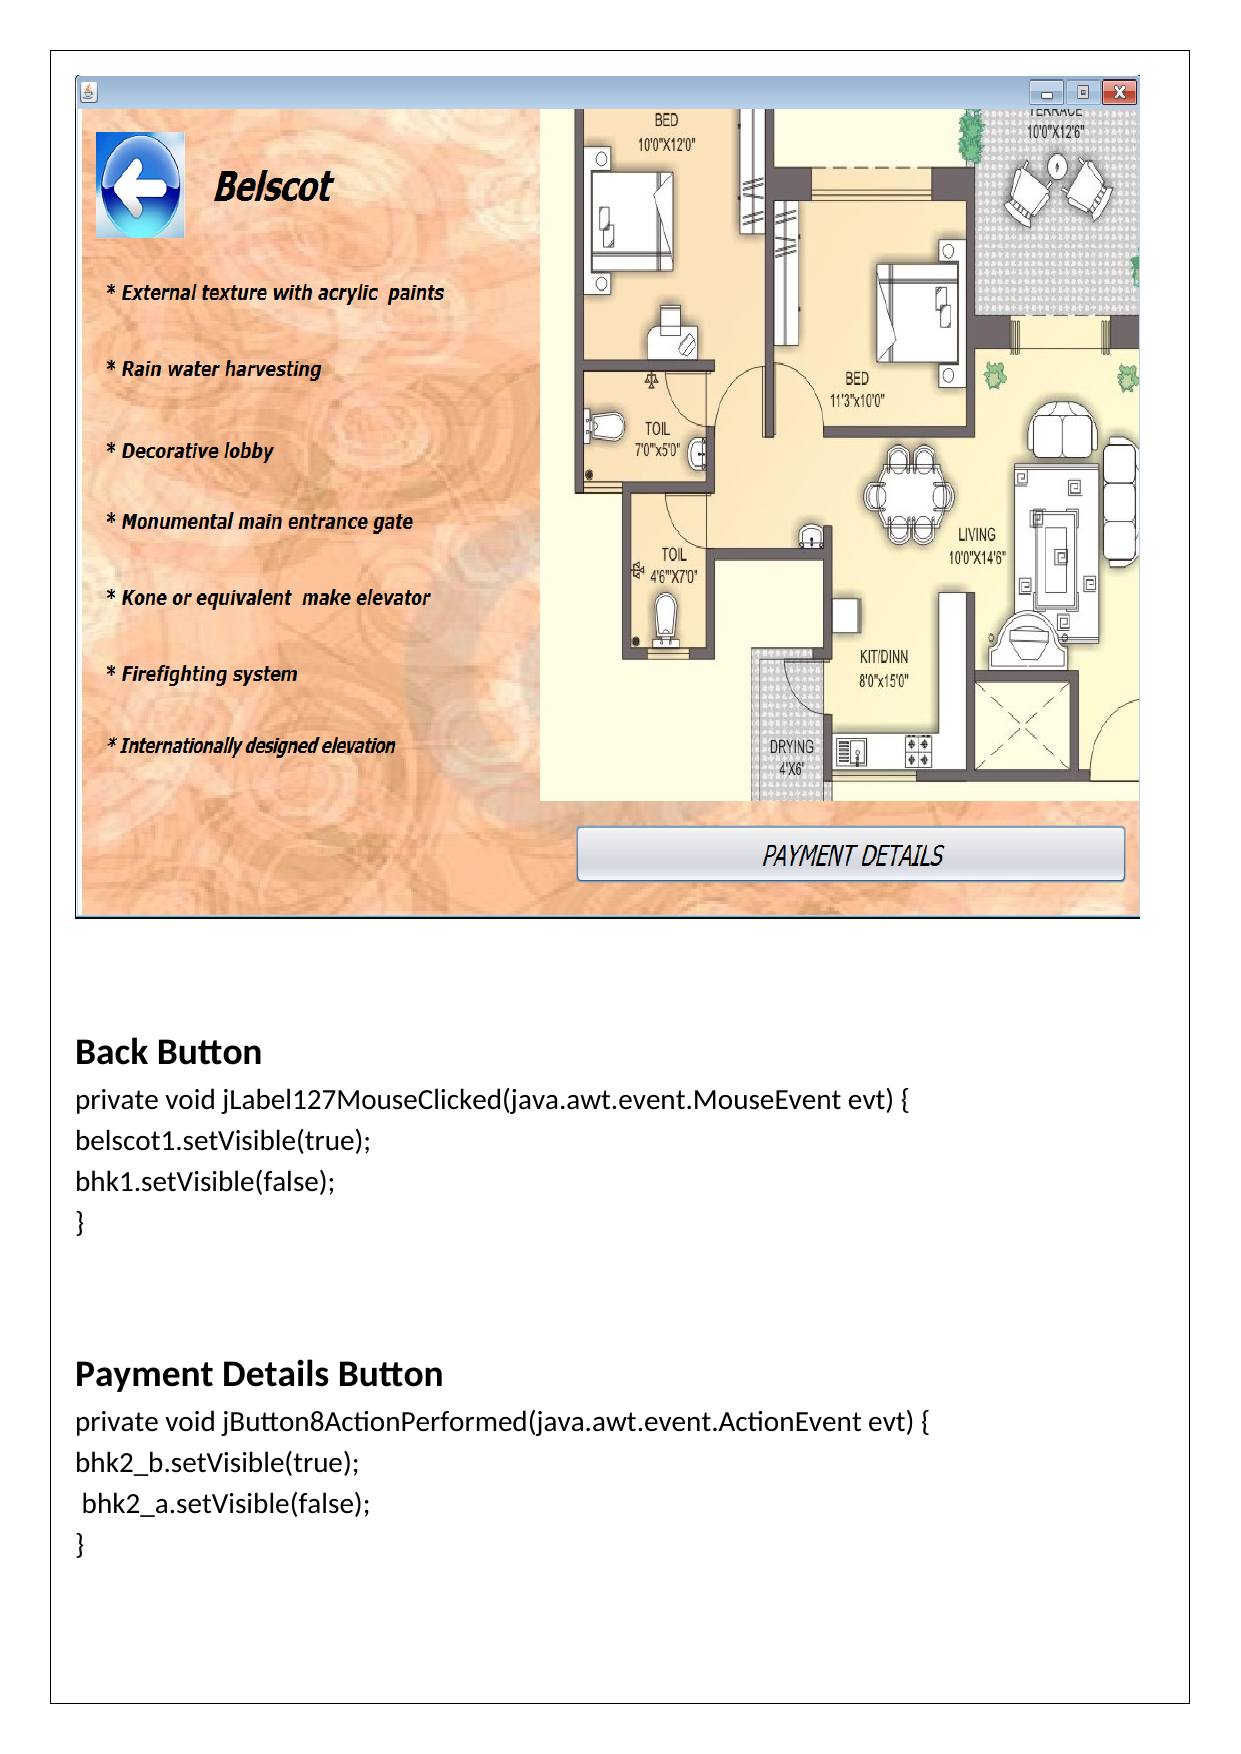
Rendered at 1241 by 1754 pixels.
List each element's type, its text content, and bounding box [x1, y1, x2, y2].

picture [75, 75, 1140, 919]
text belscot1.setVisible(true); [75, 1122, 1165, 1158]
text bhk1.setVisible(false); [75, 1163, 1165, 1198]
text Payment Details Button [75, 1350, 1165, 1396]
text bhk2_b.setVisible(true); [75, 1444, 1165, 1479]
text private void jButton8ActionPerformed(java.awt.event.ActionEvent evt) { [75, 1403, 1165, 1438]
text private void jLabel127MouseClicked(java.awt.event.MouseEvent evt) { [75, 1081, 1165, 1117]
text } [75, 1204, 1165, 1239]
text Back Button [75, 1028, 1165, 1074]
text } [75, 1526, 1165, 1561]
text bhk2_a.setVisible(false); [75, 1485, 1165, 1520]
